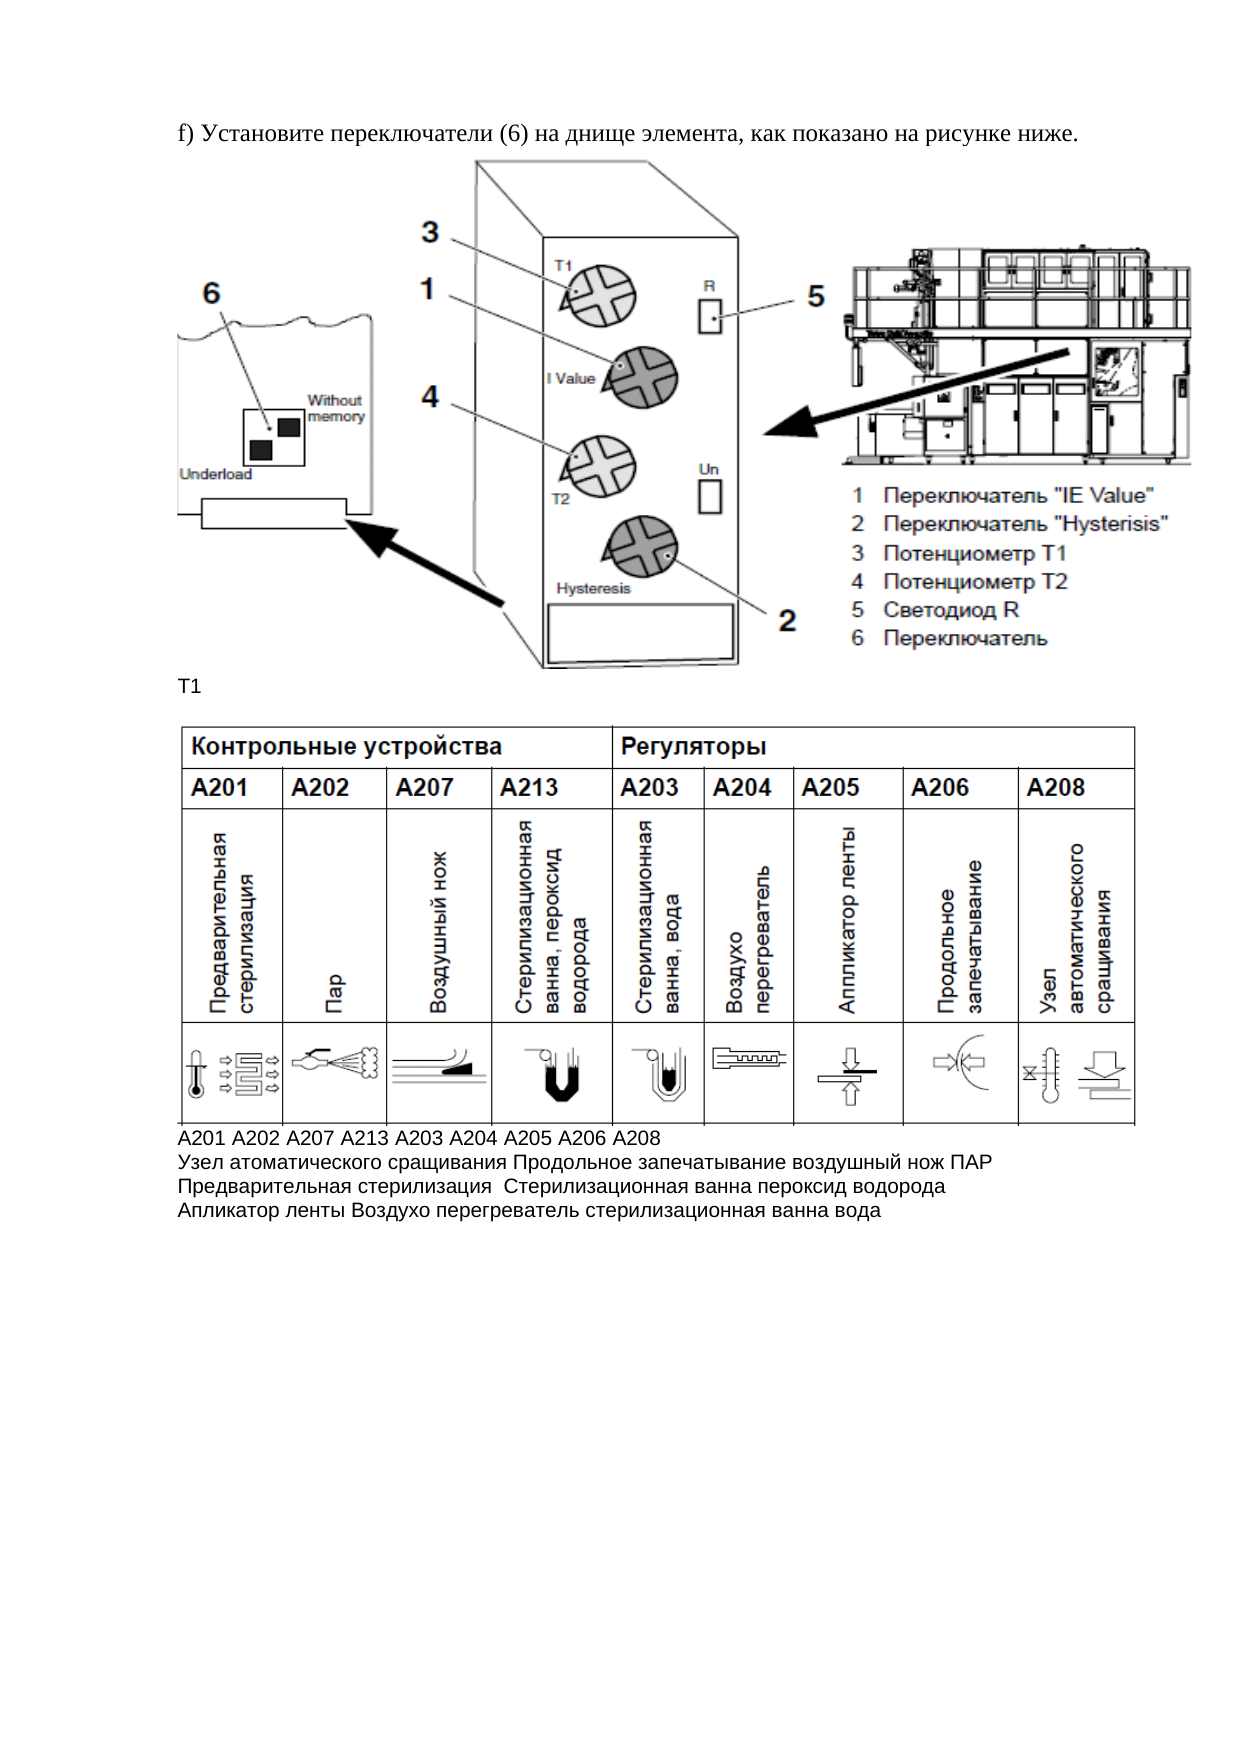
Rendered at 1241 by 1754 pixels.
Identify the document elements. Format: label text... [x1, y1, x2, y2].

text f) Установите переключатели (6) на днище элемента, как показано на рисунке ниже. T1 [177, 118, 1152, 146]
text Узел атоматического сращивания Продольное запечатывание воздушный нож ПАР Предварительная стерилизация Стерилизационная ванна пероксид водорода [177, 1150, 1152, 1198]
text A201 A202 A207 A213 A203 A204 A205 A206 A208 [177, 1126, 1152, 1150]
text Апликатор ленты Воздухо перегреватель стерилизационная ванна вода [177, 1198, 1152, 1222]
picture [177, 721, 1151, 1126]
text f) Установите переключатели (6) на днище элемента, как показано на рисунке ниже. T1 [177, 669, 1152, 697]
picture [177, 146, 1192, 669]
